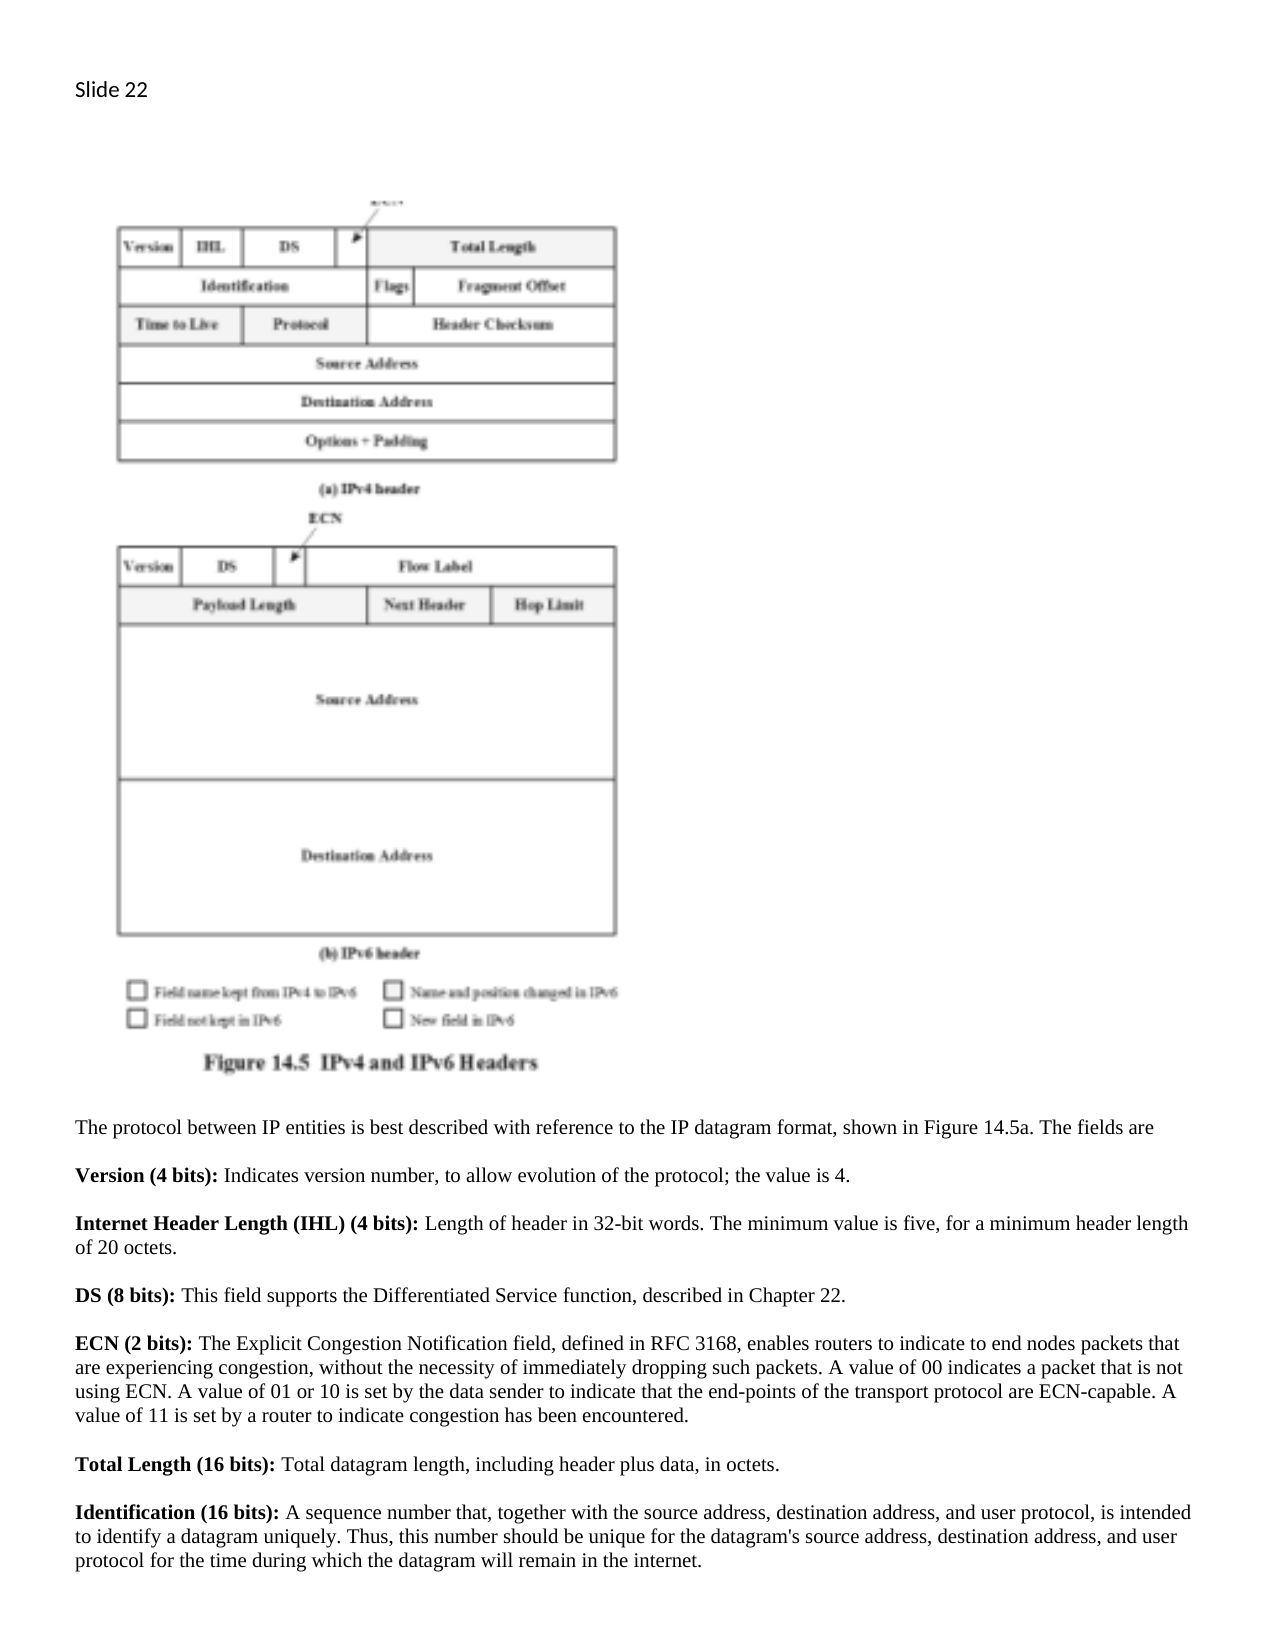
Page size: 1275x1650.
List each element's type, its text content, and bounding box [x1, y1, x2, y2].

text The protocol between IP entities is best described with reference to the IP datagram format, shown in Figure 14.5a. The fields are [75, 1114, 1200, 1139]
text Version (4 bits): Indicates version number, to allow evolution of the protocol; the value is 4. [75, 1163, 1200, 1187]
text Total Length (16 bits): Total datagram length, including header plus data, in octets. [75, 1451, 1200, 1476]
text Slide 22 [75, 75, 1200, 103]
text ECN (2 bits): The Explicit Congestion Notification field, defined in RFC 3168, enables routers to indicate to end nodes packets that are experiencing congestion, without the necessity of immediately dropping such packets. A value of 00 indicates a packet that is not using ECN. A value of 01 or 10 is set by the data sender to indicate that the end-points of the transport protocol are ECN-capable. A value of 11 is set by a router to indicate congestion has been encountered. [75, 1331, 1200, 1427]
text Internet Header Length (IHL) (4 bits): Length of header in 32-bit words. The minimum value is five, for a minimum header length of 20 octets. [75, 1211, 1200, 1259]
text DS (8 bits): This field supports the Differentiated Service function, described in Chapter 22. [75, 1283, 1200, 1307]
text Identification (16 bits): A sequence number that, together with the source address, destination address, and user protocol, is intended to identify a datagram uniquely. Thus, this number should be unique for the datagram's source address, destination address, and user protocol for the time during which the datagram will remain in the internet. [75, 1499, 1200, 1572]
